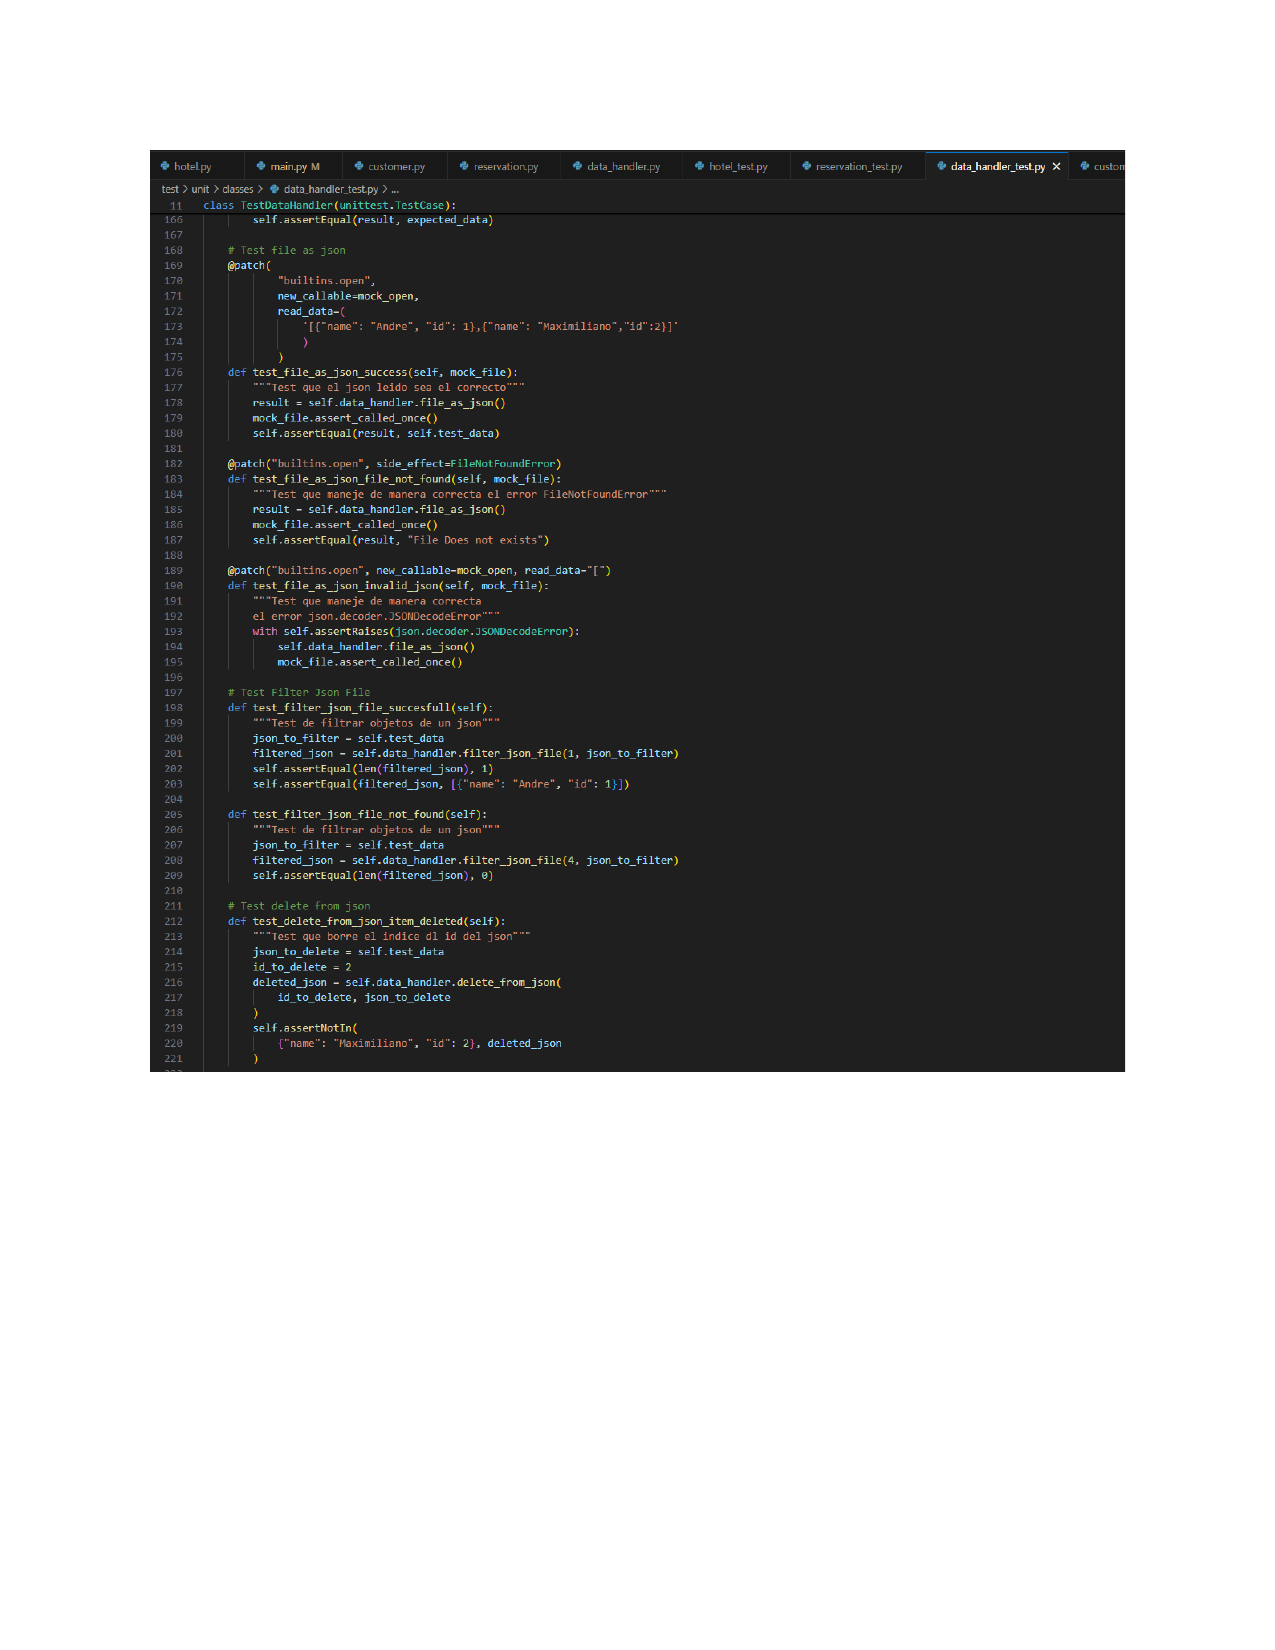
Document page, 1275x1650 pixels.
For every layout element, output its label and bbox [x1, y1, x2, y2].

picture [150, 150, 1125, 1072]
